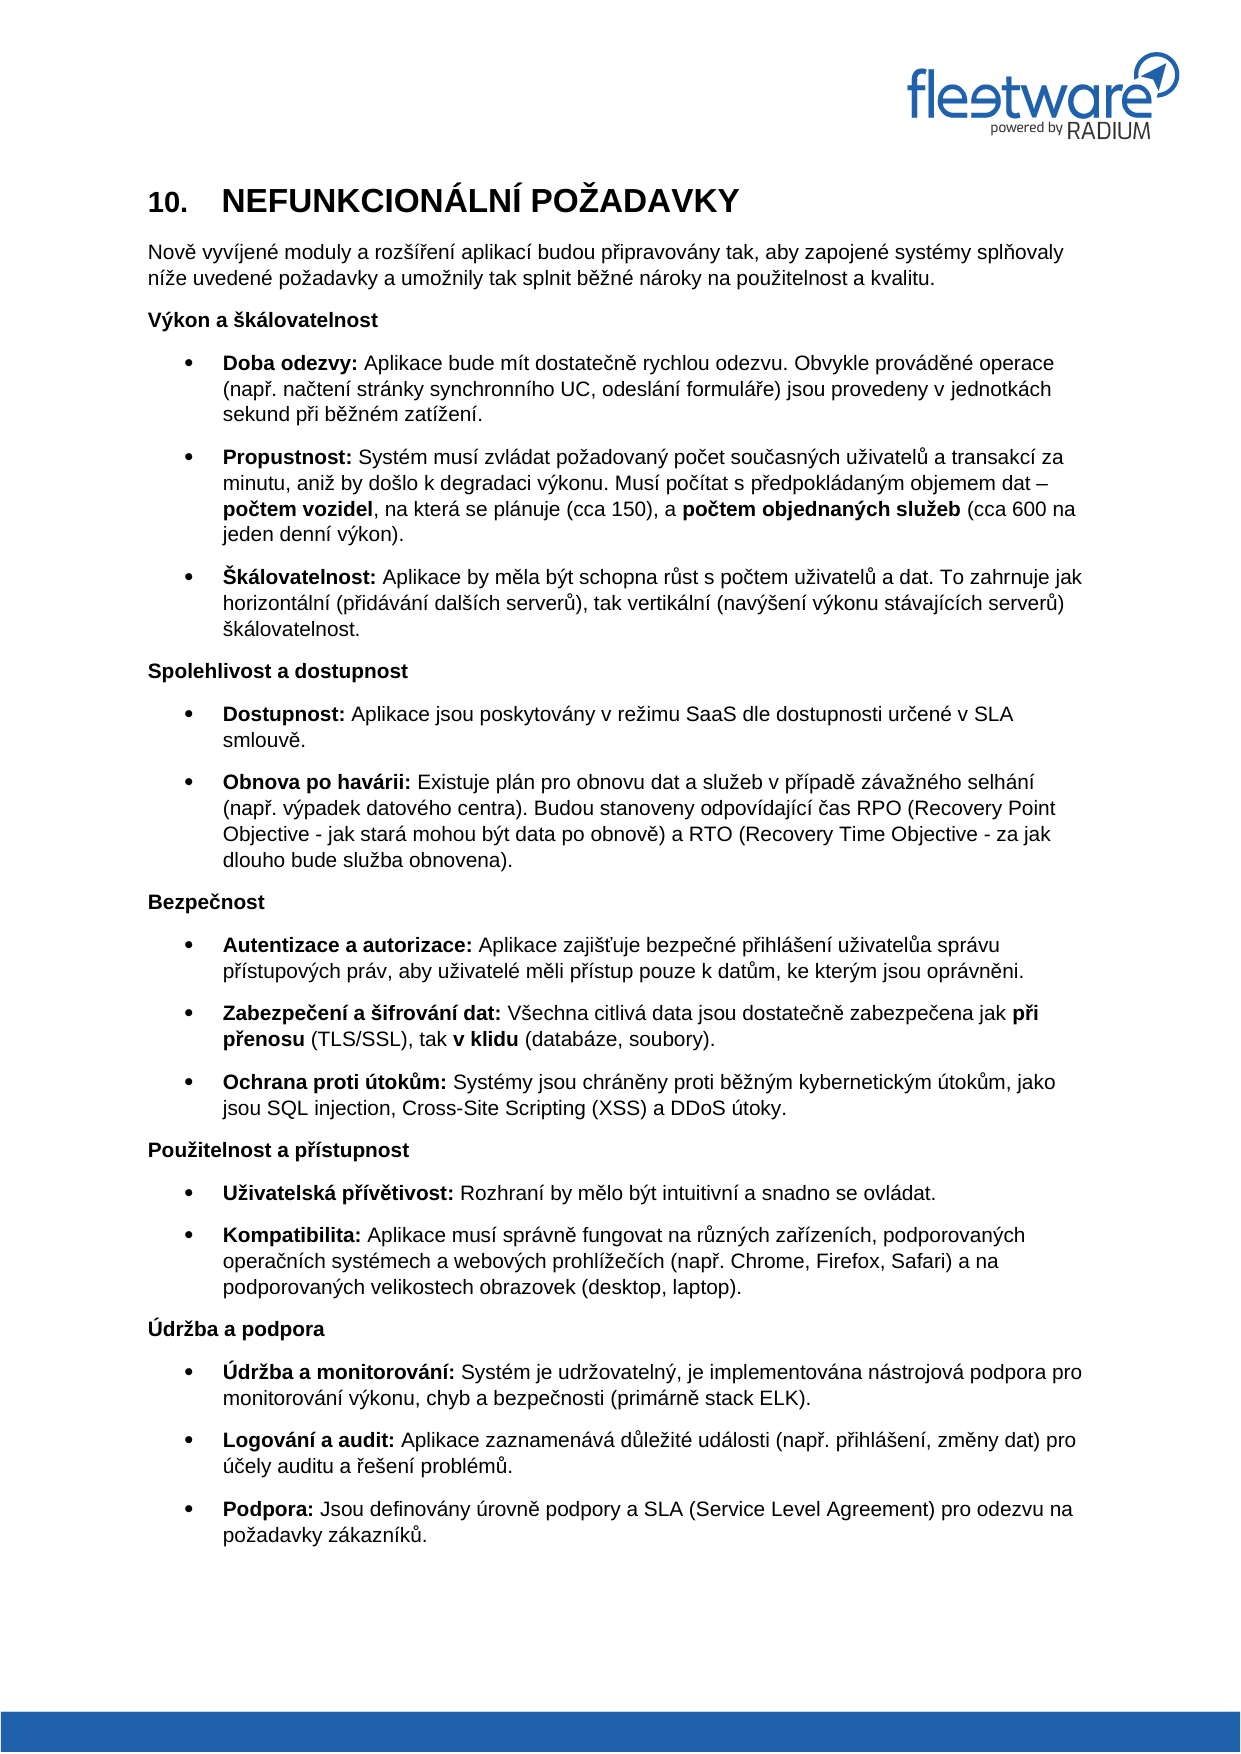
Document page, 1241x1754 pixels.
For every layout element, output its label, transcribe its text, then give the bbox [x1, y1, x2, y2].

list Dostupnost: Aplikace jsou poskytovány v režimu SaaS dle dostupnosti určené v SLA smlouvě. [185, 702, 1093, 751]
list Ochrana proti útokům: Systémy jsou chráněny proti běžným kybernetickým útokům, jako jsou SQL injection, Cross-Site Scripting (XSS) a DDoS útoky. [185, 1069, 1093, 1119]
text Nově vyvíjené moduly a rozšíření aplikací budou připravovány tak, aby zapojené systémy splňovaly níže uvedené požadavky a umožnily tak splnit běžné nároky na použitelnost a kvalitu. [148, 239, 1093, 289]
list Škálovatelnost: Aplikace by měla být schopna růst s počtem uživatelů a dat. To zahrnuje jak horizontální (přidávání dalších serverů), tak vertikální (navýšení výkonu stávajících serverů) škálovatelnost. [185, 565, 1093, 641]
list Zabezpečení a šifrování dat: Všechna citlivá data jsou dostatečně zabezpečena jak při přenosu (TLS/SSL), tak v klidu (databáze, soubory). [185, 1001, 1093, 1051]
list Údržba a monitorování: Systém je udržovatelný, je implementována nástrojová podpora pro monitorování výkonu, chyb a bezpečnosti (primárně stack ELK). [185, 1360, 1093, 1410]
picture [0, 0, 1241, 1752]
list Podpora: Jsou definovány úrovně podpory a SLA (Service Level Agreement) pro odezvu na požadavky zákazníků. [185, 1497, 1093, 1547]
list Logování a audit: Aplikace zaznamenává důležité události (např. přihlášení, změny dat) pro účely auditu a řešení problémů. [185, 1428, 1093, 1478]
text Údržba a podpora [148, 1317, 1093, 1341]
list Doba odezvy: Aplikace bude mít dostatečně rychlou odezvu. Obvykle prováděné operace (např. načtení stránky synchronního UC, odeslání formuláře) jsou provedeny v jednotkách sekund při běžném zatížení. [185, 350, 1093, 426]
text Použitelnost a přístupnost [148, 1138, 1093, 1162]
list Autentizace a autorizace: Aplikace zajišťuje bezpečné přihlášení uživatelůa správu přístupových práv, aby uživatelé měli přístup pouze k datům, ke kterým jsou oprávněni. [185, 933, 1093, 982]
text Spolehlivost a dostupnost [148, 659, 1093, 683]
list Propustnost: Systém musí zvládat požadovaný počet současných uživatelů a transakcí za minutu, aniž by došlo k degradaci výkonu. Musí počítat s předpokládaným objemem dat – počtem vozidel, na která se plánuje (cca 150), a počtem objednaných služeb (cca 600 na jeden denní výkon). [185, 445, 1093, 546]
subtitle Nefunkcionální požadavky [148, 181, 1093, 220]
text Výkon a škálovatelnost [148, 308, 1093, 332]
list Kompatibilita: Aplikace musí správně fungovat na různých zařízeních, podporovaných operačních systémech a webových prohlížečích (např. Chrome, Firefox, Safari) a na podporovaných velikostech obrazovek (desktop, laptop). [185, 1223, 1093, 1299]
list Uživatelská přívětivost: Rozhraní by mělo být intuitivní a snadno se ovládat. [185, 1180, 1093, 1204]
list Obnova po havárii: Existuje plán pro obnovu dat a služeb v případě závažného selhání (např. výpadek datového centra). Budou stanoveny odpovídající čas RPO (Recovery Point Objective - jak stará mohou být data po obnově) a RTO (Recovery Time Objective - za jak dlouho bude služba obnovena). [185, 770, 1093, 872]
text Bezpečnost [148, 890, 1093, 914]
